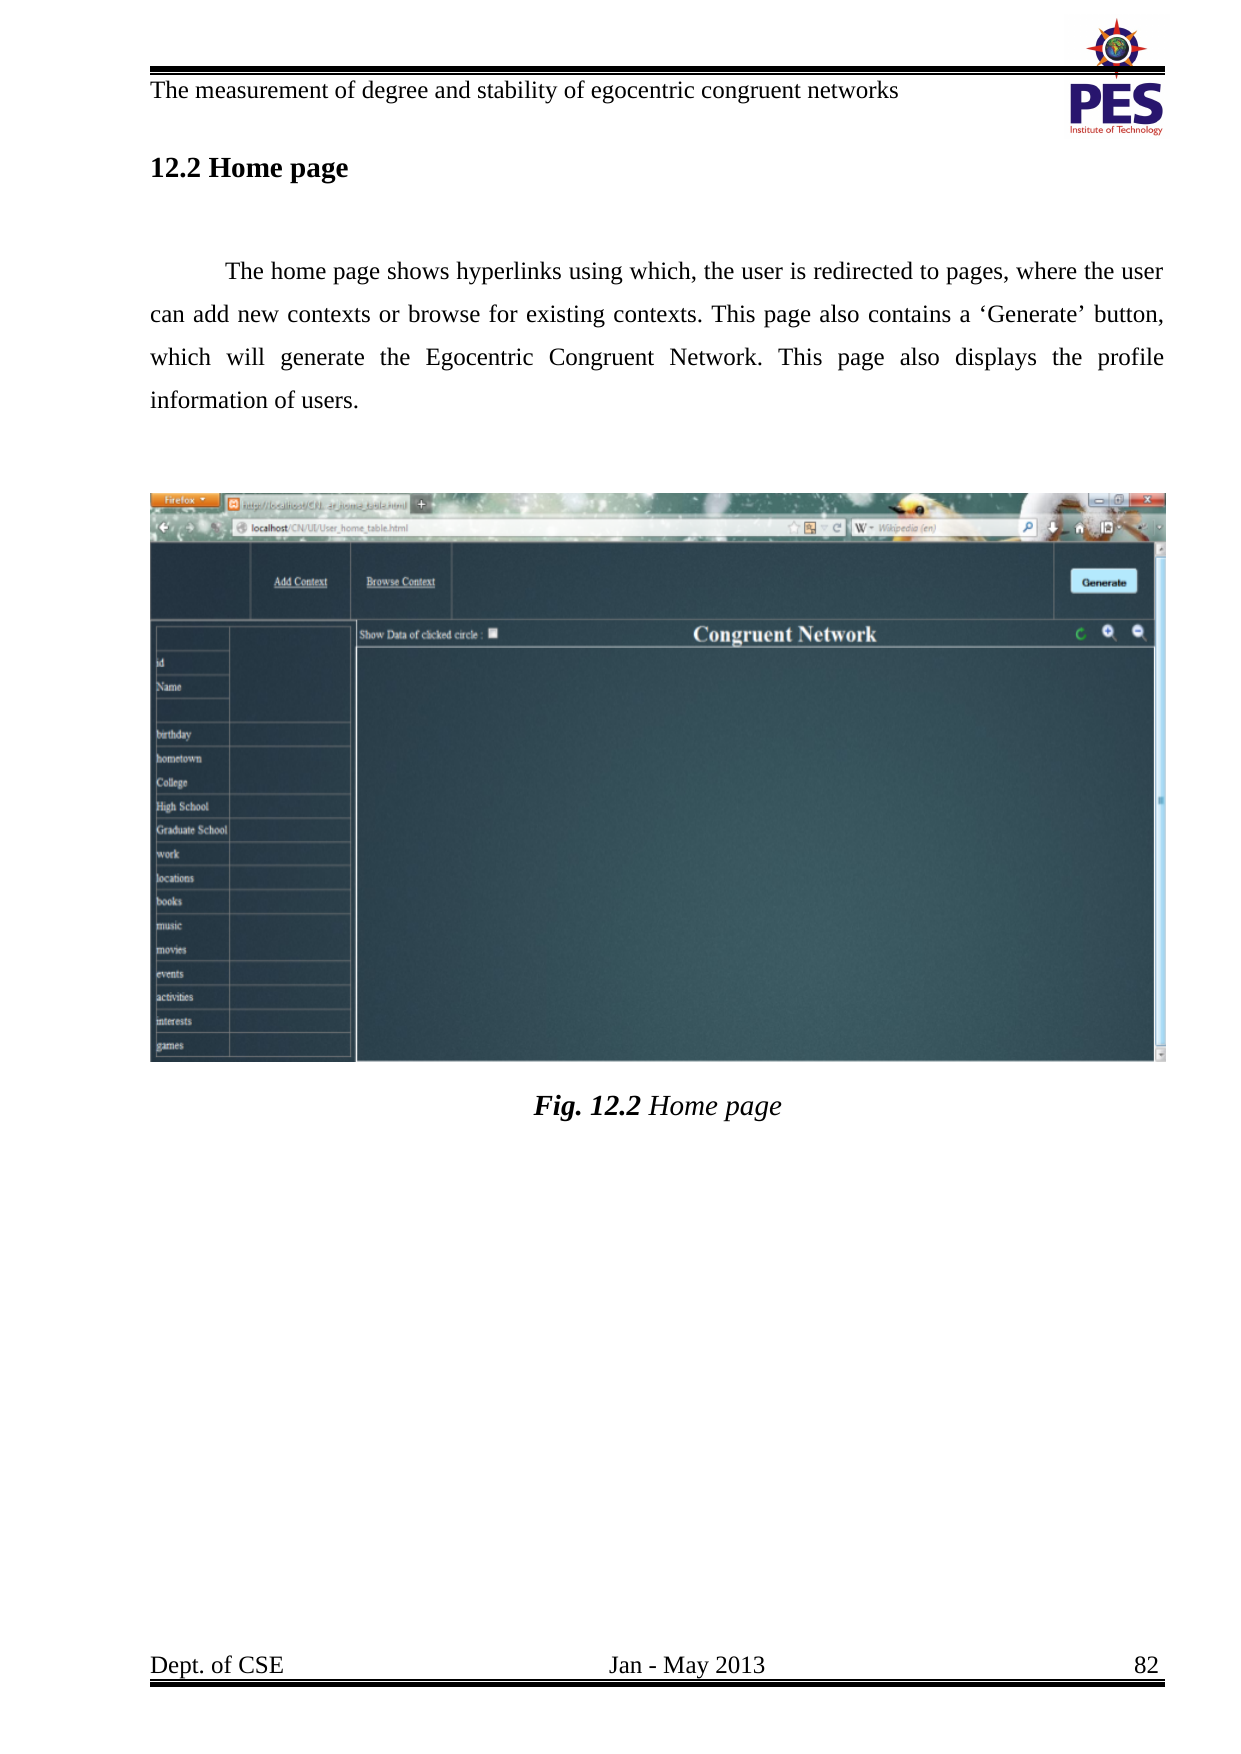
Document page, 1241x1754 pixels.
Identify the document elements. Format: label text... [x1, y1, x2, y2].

text 12.2 Home page [150, 150, 1165, 183]
picture [150, 493, 1166, 1062]
text The home page shows hyperlinks using which, the user is redirected to pages, where the user can add new contexts or browse for existing contexts. This page also contains a ‘Generate’ button, which will generate the Egocentric Congruent Network. This page also displays the profile information of users. [150, 256, 1165, 414]
text Fig. 12.2 Home page [150, 1088, 1165, 1122]
picture [1063, 14, 1170, 139]
